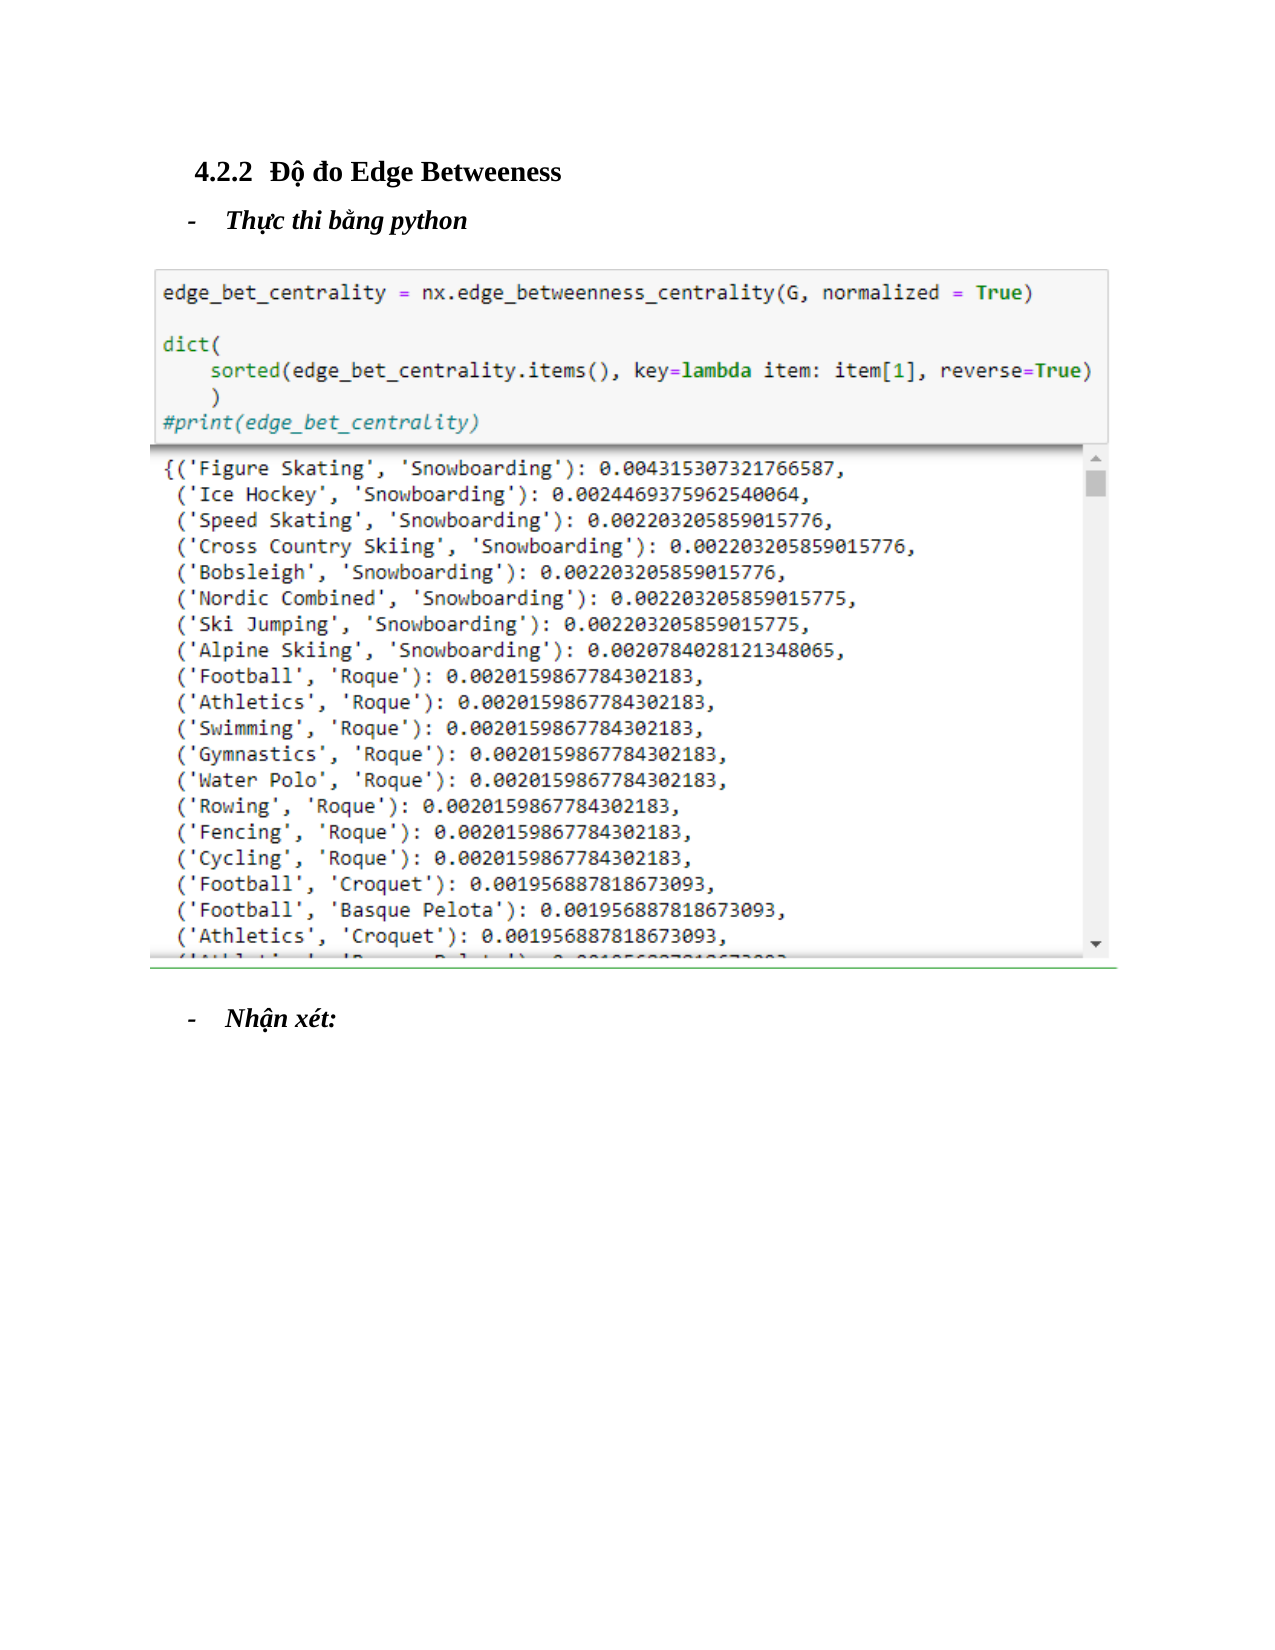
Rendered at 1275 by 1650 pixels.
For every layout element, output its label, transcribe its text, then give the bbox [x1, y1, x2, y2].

list Nhận xét: [187, 1003, 1125, 1034]
list Thực thi bằng python [187, 204, 1125, 236]
picture [150, 269, 1125, 969]
subtitle Độ đo Edge Betweeness [194, 154, 1125, 188]
